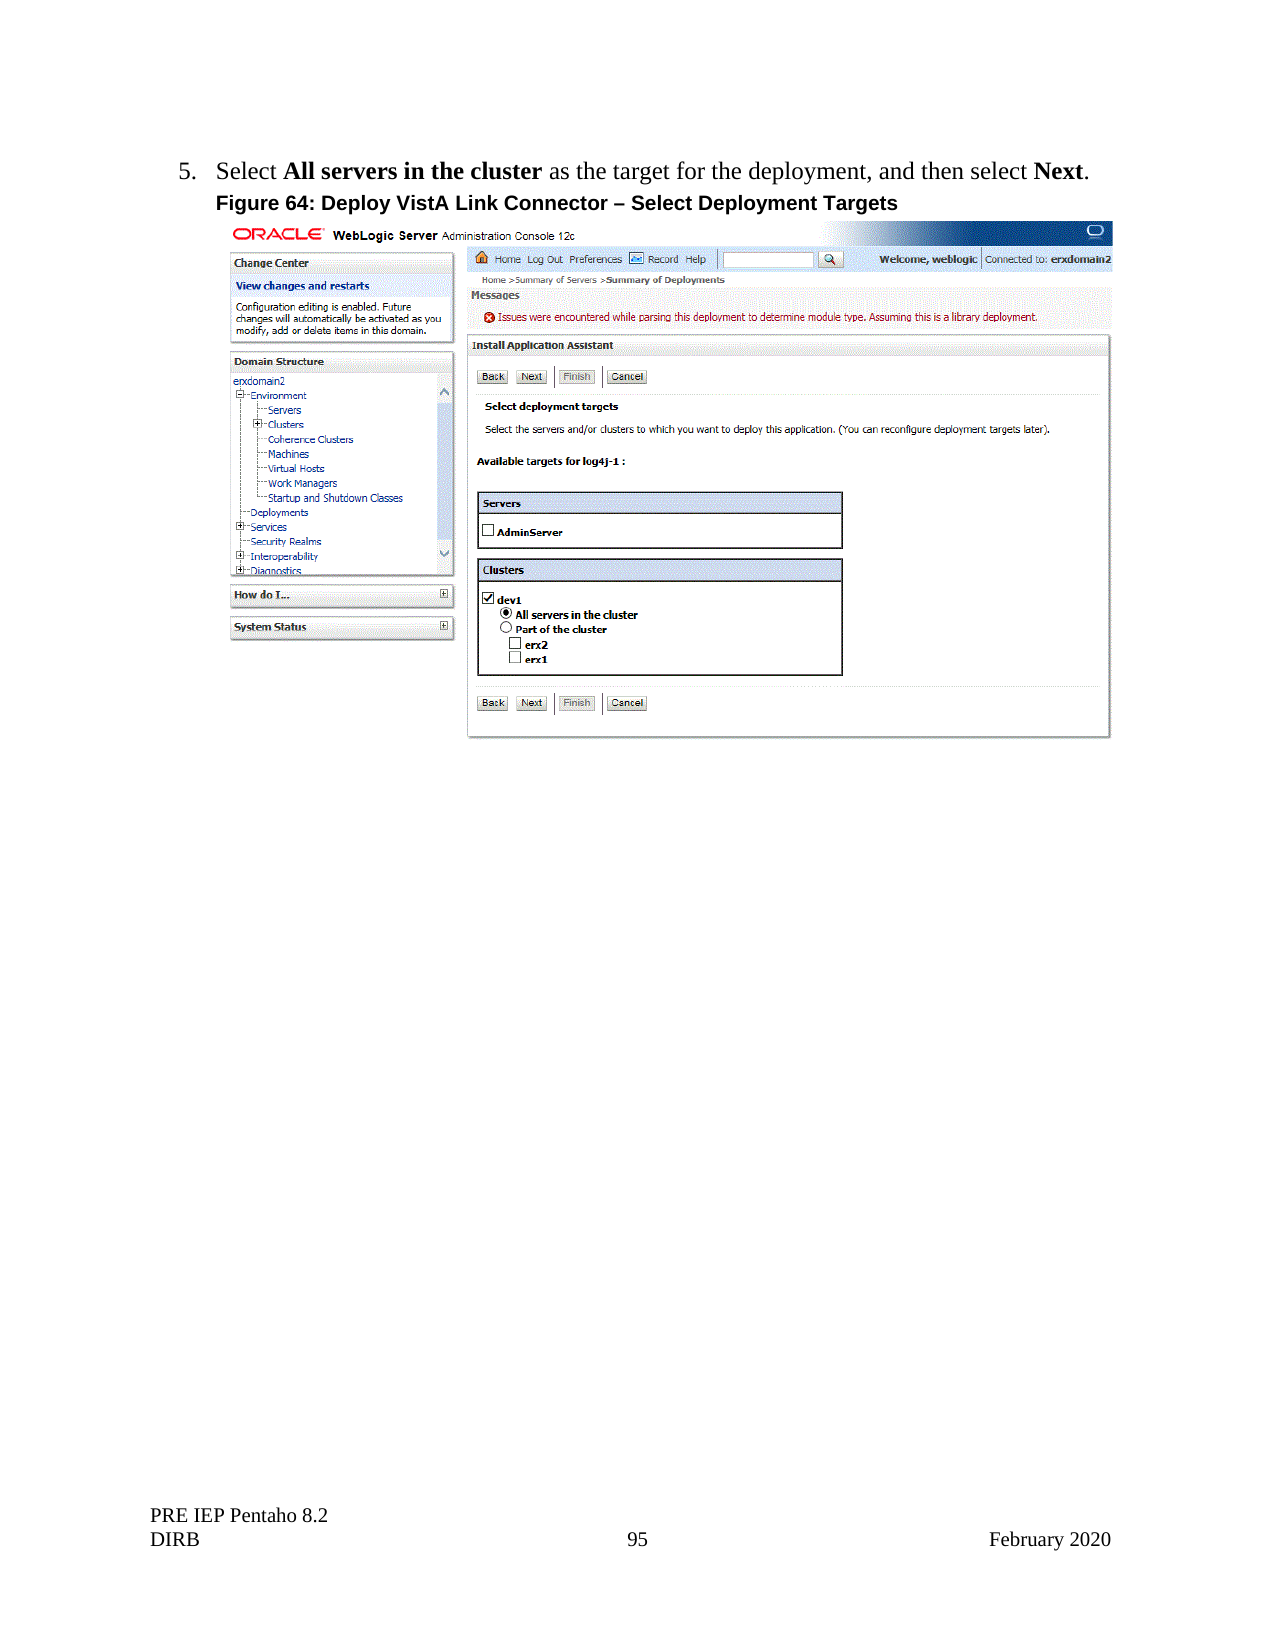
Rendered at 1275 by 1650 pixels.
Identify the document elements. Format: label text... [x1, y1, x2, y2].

text Select All servers in the cluster as the target for the deployment, and then select Next. [178, 156, 1125, 185]
text Figure 64: Deploy VistA Link Connector – Select Deployment Targets [216, 191, 1125, 215]
picture [227, 221, 1113, 744]
